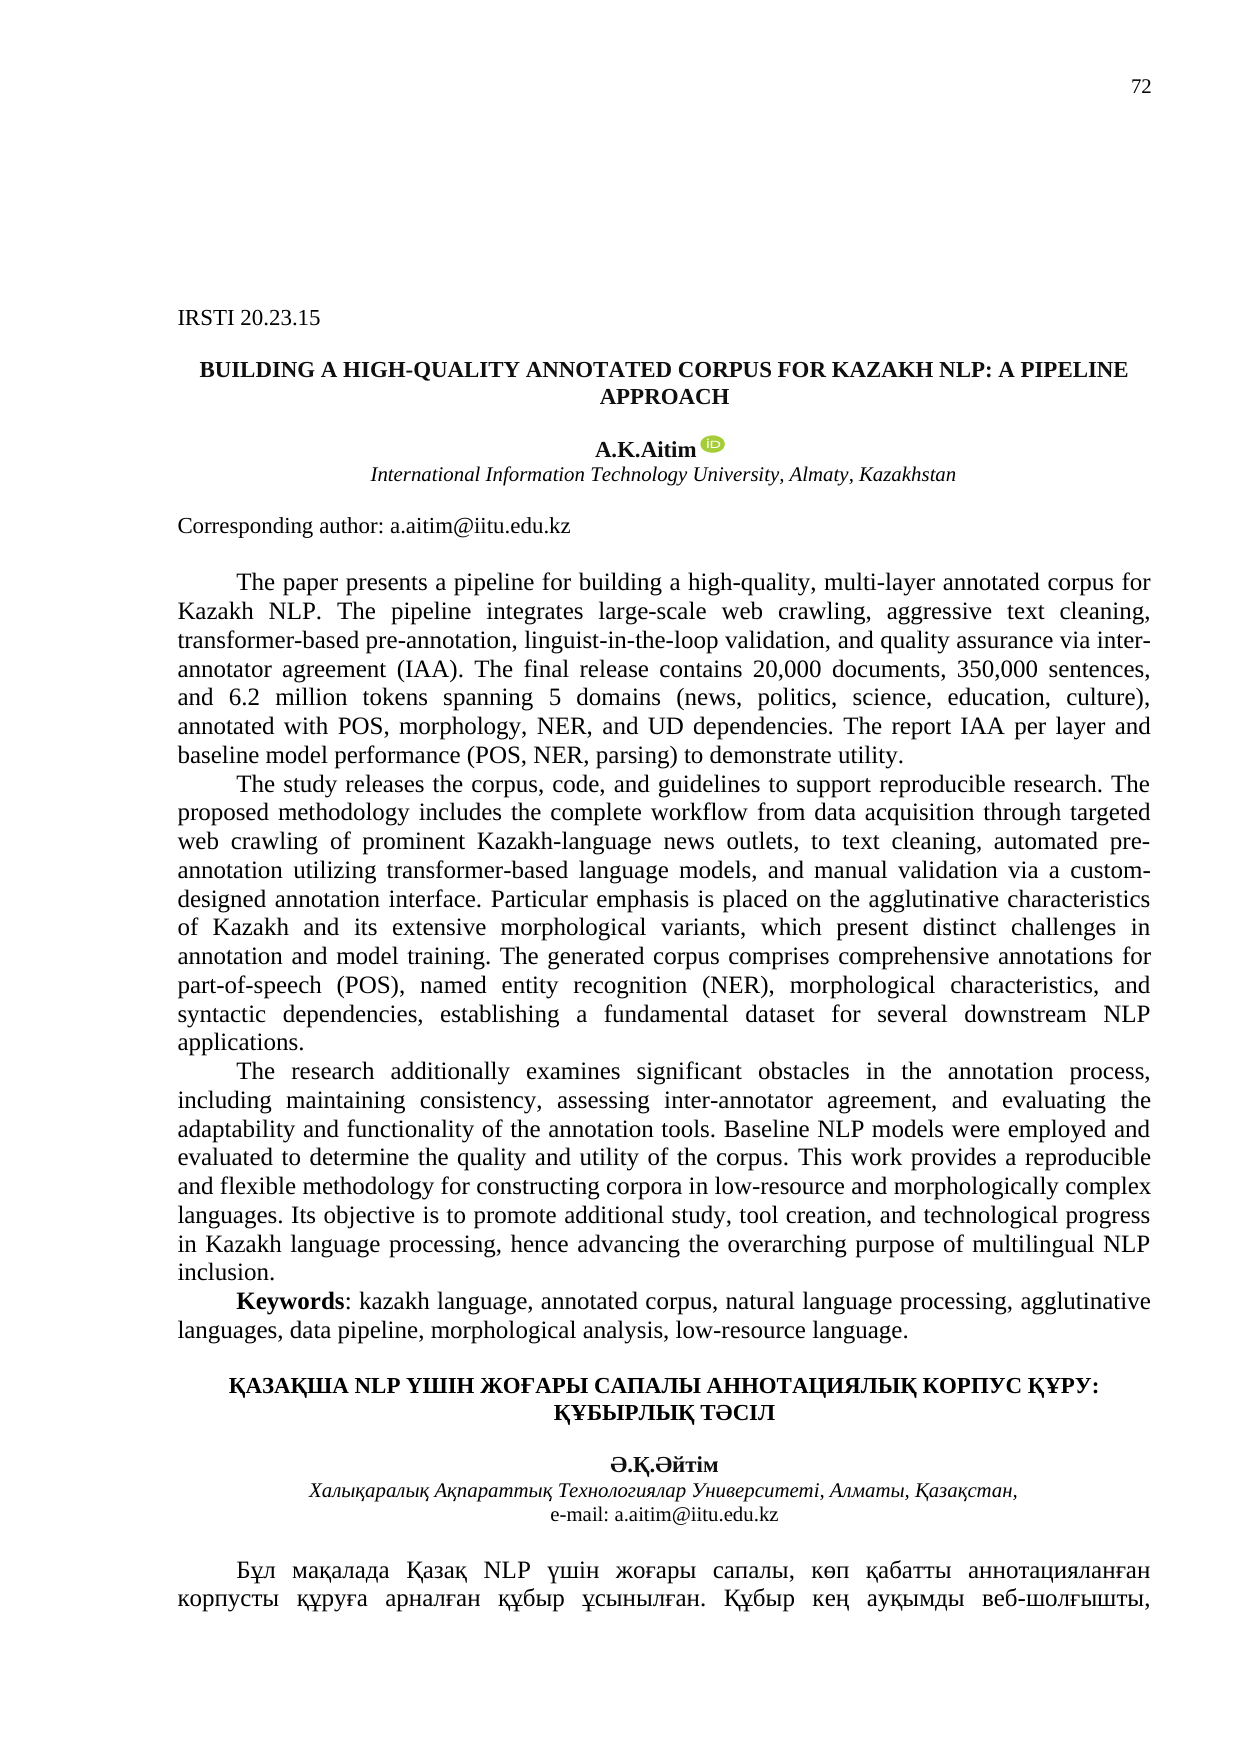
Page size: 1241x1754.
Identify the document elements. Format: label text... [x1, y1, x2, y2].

text Ә.Қ.Әйтім [177, 1452, 1152, 1478]
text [177, 1555, 1152, 1612]
text Сorresponding author: a.aitim@iitu.edu.kz [177, 512, 1152, 539]
text A.K.Aitim [177, 436, 1152, 462]
text BUILDING A HIGH-QUALITY ANNOTATED CORPUS FOR KAZAKH NLP: A PIPELINE APPROACH [177, 357, 1152, 409]
text Халықаралық Ақпараттық Технологиялар Университеті, Алматы, Қазақстан, [177, 1478, 1152, 1502]
text e-mail: a.aitim@iitu.edu.kz [177, 1502, 1152, 1526]
text Keywords: kazakh language, annotated corpus, natural language processing, agglutinative languages, data pipeline, morphological analysis, low-resource language. [177, 1286, 1152, 1344]
text The research additionally examines significant obstacles in the annotation process, including maintaining consistency, assessing inter-annotator agreement, and evaluating the adaptability and functionality of the annotation tools. Baseline NLP models were employed and evaluated to determine the quality and utility of the corpus. This work provides a reproducible and flexible methodology for constructing corpora in low-resource and morphologically complex languages. Its objective is to promote additional study, tool creation, and technological progress in Kazakh language processing, hence advancing the overarching purpose of multilingual NLP inclusion. [177, 1056, 1152, 1286]
text The study releases the corpus, code, and guidelines to support reproducible research. The proposed methodology includes the complete workflow from data acquisition through targeted web crawling of prominent Kazakh-language news outlets, to text cleaning, automated pre-annotation utilizing transformer-based language models, and manual validation via a custom-designed annotation interface. Particular emphasis is placed on the agglutinative characteristics of Kazakh and its extensive morphological variants, which present distinct challenges in annotation and model training. The generated corpus comprises comprehensive annotations for part-of-speech (POS), named entity recognition (NER), morphological characteristics, and syntactic dependencies, establishing a fundamental dataset for several downstream NLP applications. [177, 769, 1152, 1056]
text International Information Technology University, Almaty, Kazakhstan [177, 462, 1152, 486]
text The paper presents a pipeline for building a high-quality, multi-layer annotated corpus for Kazakh NLP. The pipeline integrates large-scale web crawling, aggressive text cleaning, transformer-based pre-annotation, linguist-in-the-loop validation, and quality assurance via inter-annotator agreement (IAA). The final release contains 20,000 documents, 350,000 sentences, and 6.2 million tokens spanning 5 domains (news, politics, science, education, culture), annotated with POS, morphology, NER, and UD dependencies. The report IAA per layer and baseline model performance (POS, NER, parsing) to demonstrate utility. [177, 567, 1152, 769]
picture [696, 435, 734, 457]
text IRSTI 20.23.15 [177, 304, 1152, 330]
text ҚАЗАҚША NLP ҮШІН ЖОҒАРЫ САПАЛЫ АННОТАЦИЯЛЫҚ КОРПУС ҚҰРУ: ҚҰБЫРЛЫҚ ТӘСІЛ [177, 1372, 1152, 1425]
